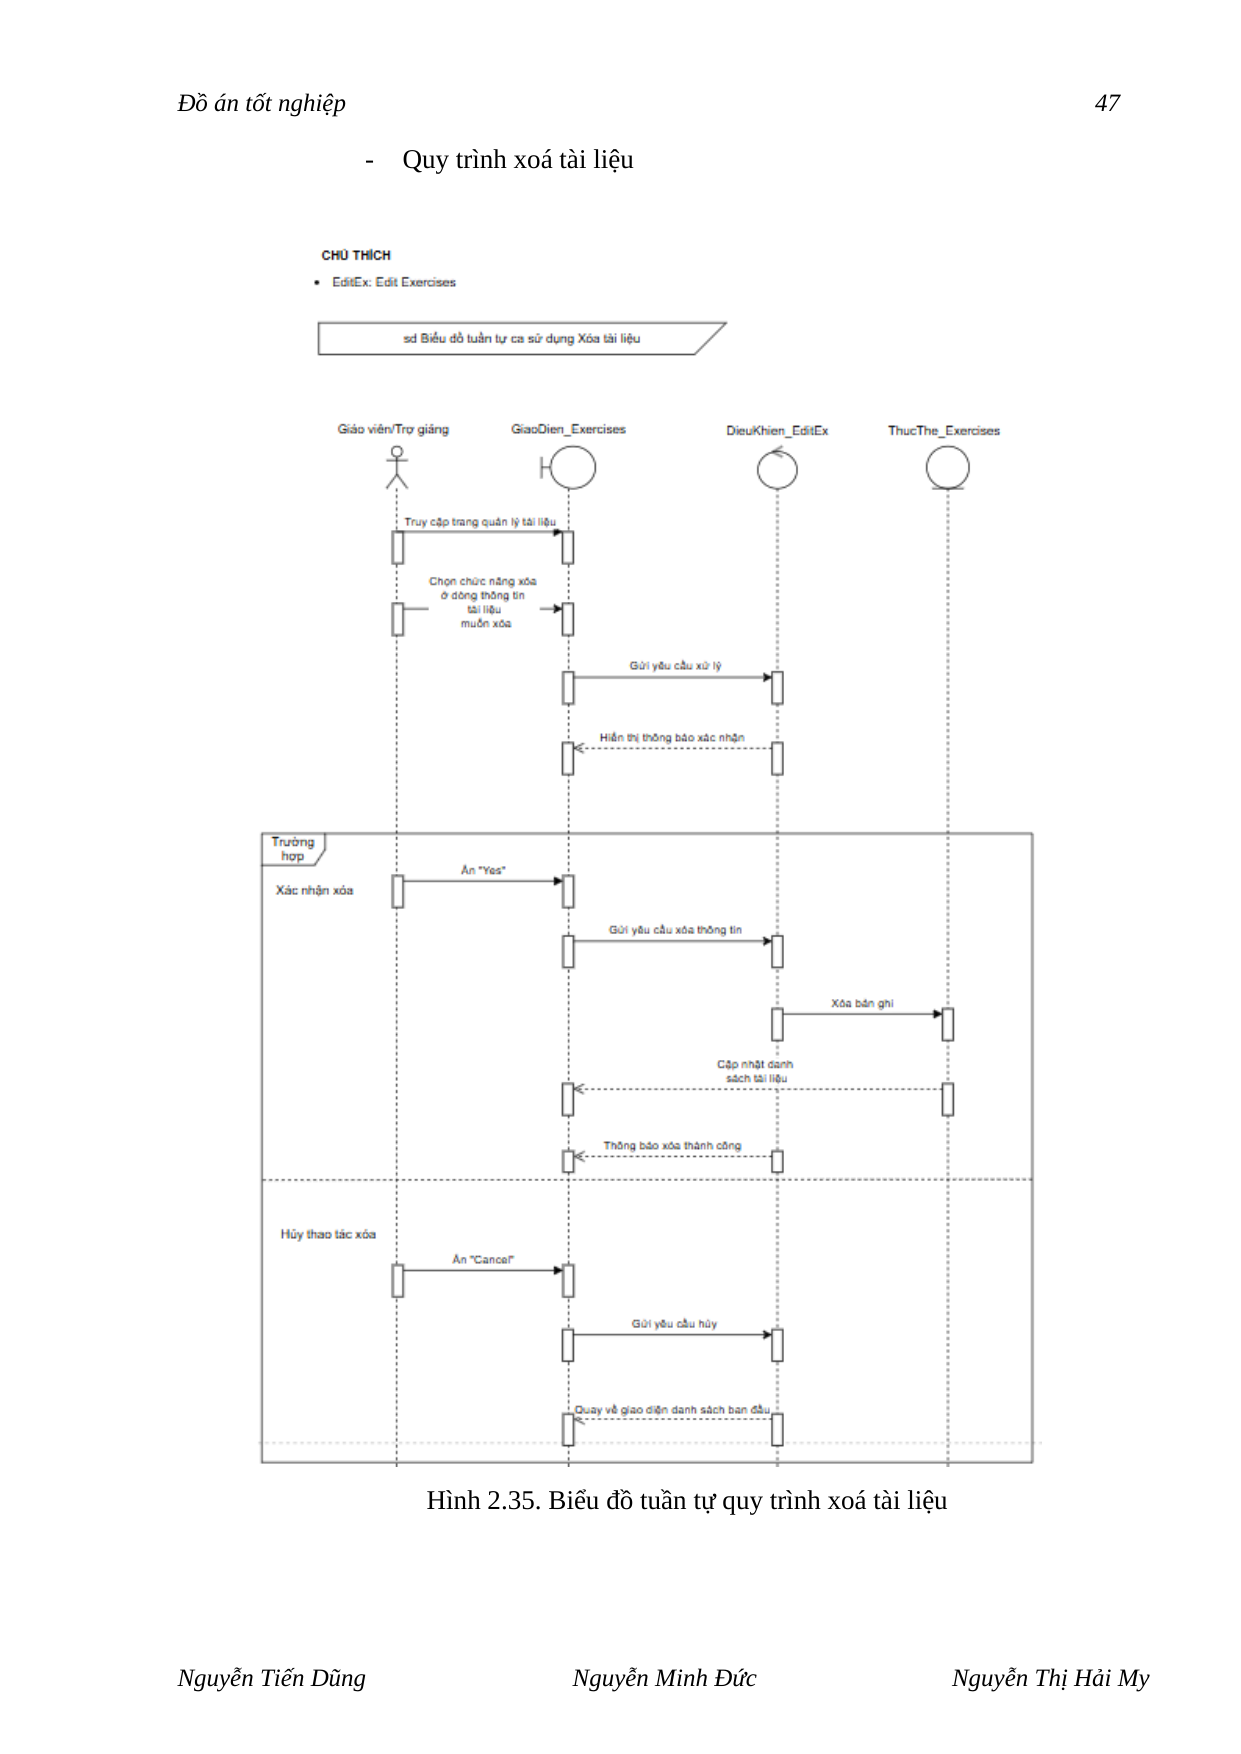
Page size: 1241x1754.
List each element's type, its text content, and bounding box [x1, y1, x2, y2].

picture [257, 243, 1042, 1467]
text Hình 2.35. Biểu đồ tuần tự quy trình xoá tài liệu [252, 1484, 1122, 1516]
list Quy trình xoá tài liệu [365, 144, 1122, 175]
